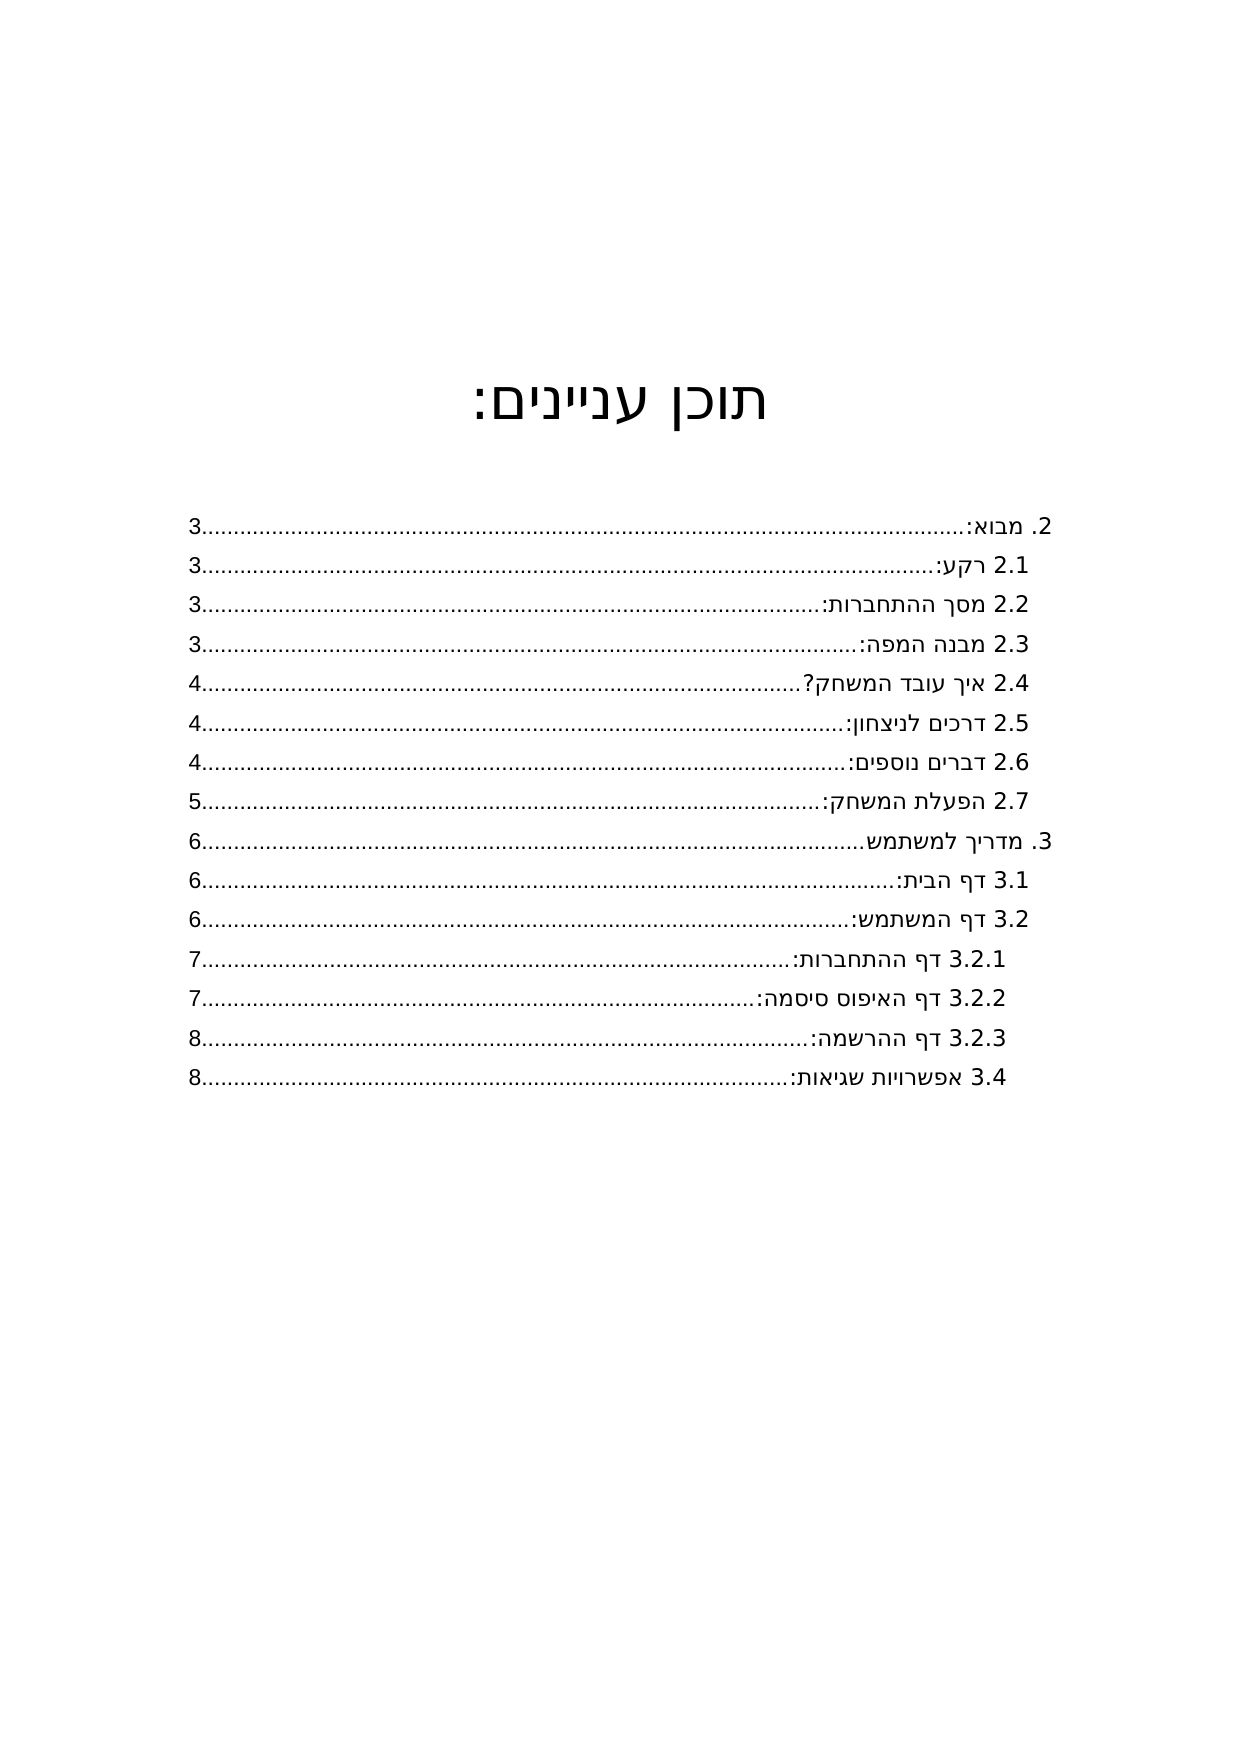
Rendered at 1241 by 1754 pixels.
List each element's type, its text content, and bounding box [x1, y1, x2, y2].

text תוכן עניינים: [187, 365, 1053, 433]
